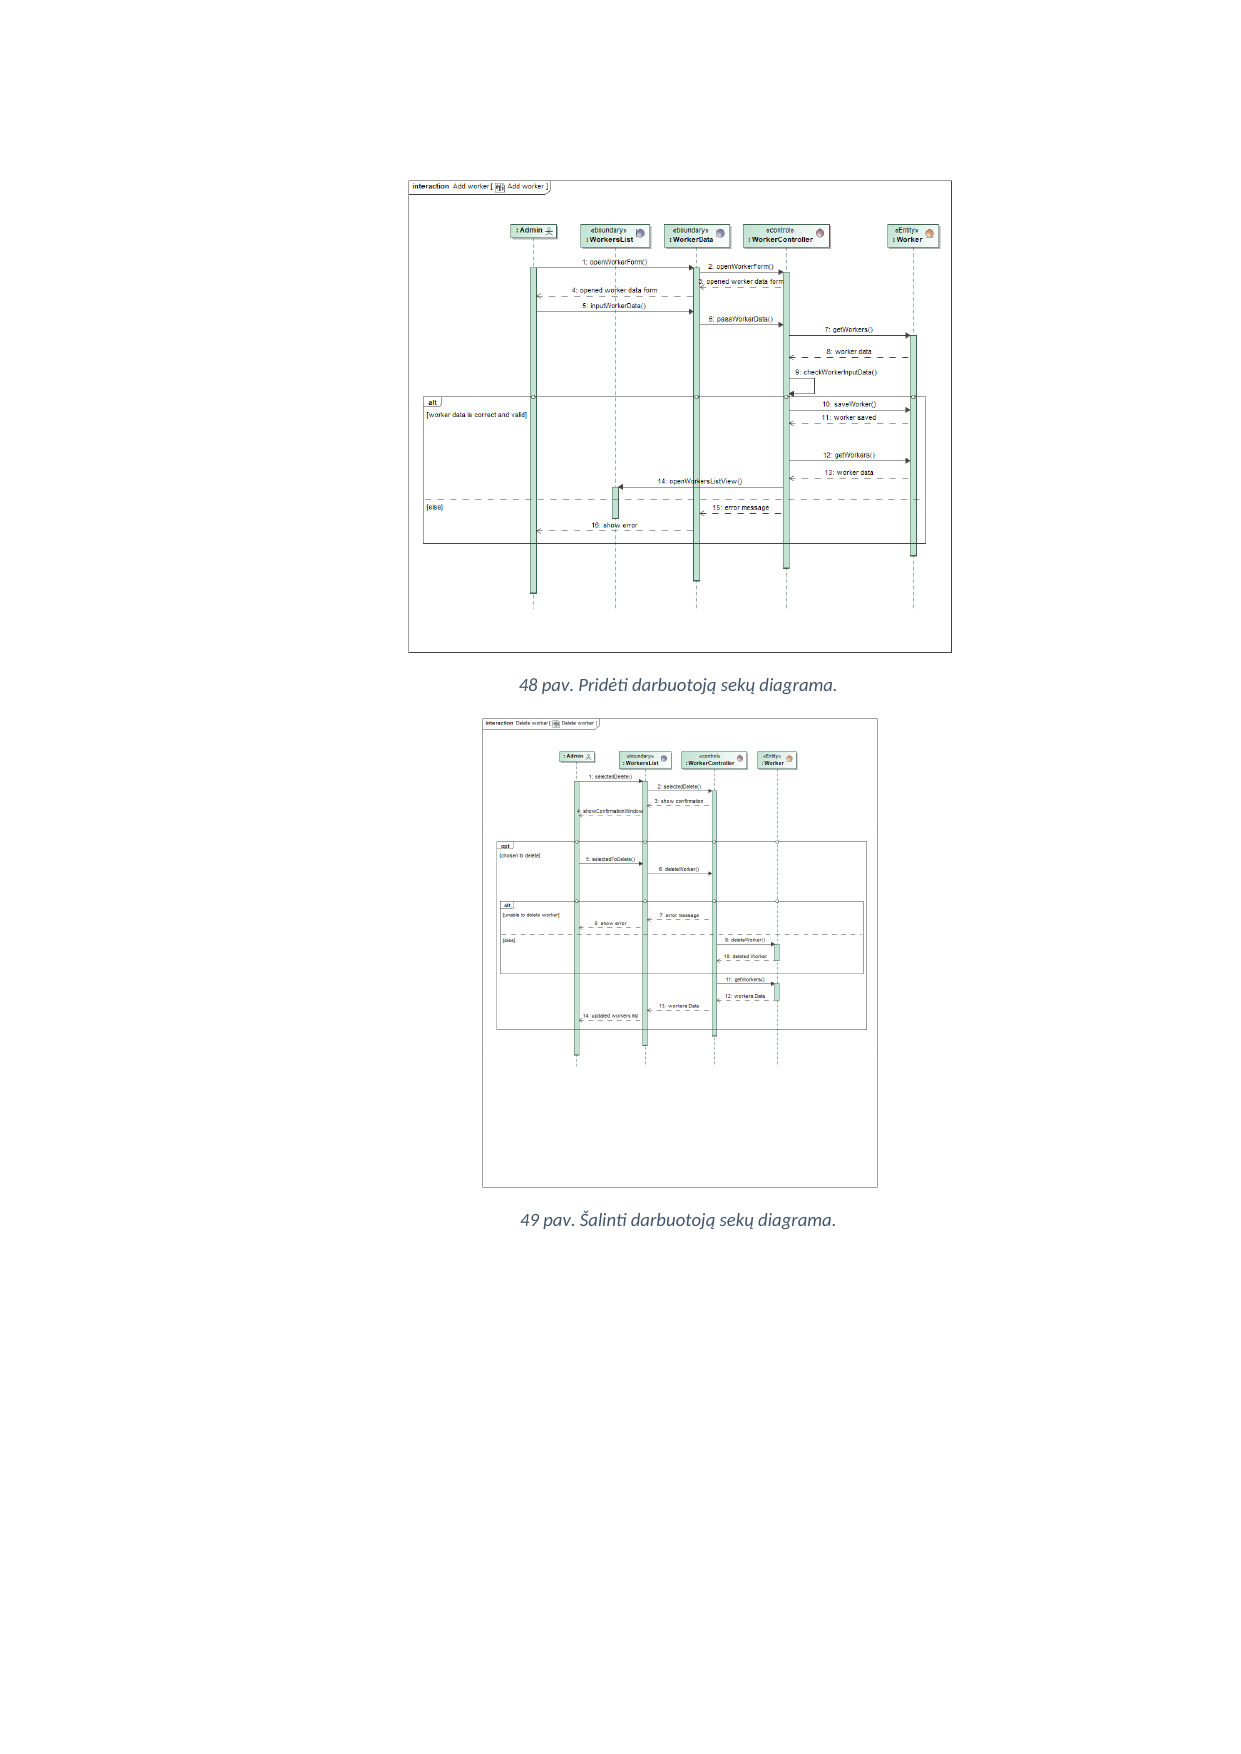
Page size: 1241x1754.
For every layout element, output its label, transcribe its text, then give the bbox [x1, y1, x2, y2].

picture [480, 716, 879, 1189]
picture [405, 177, 954, 655]
